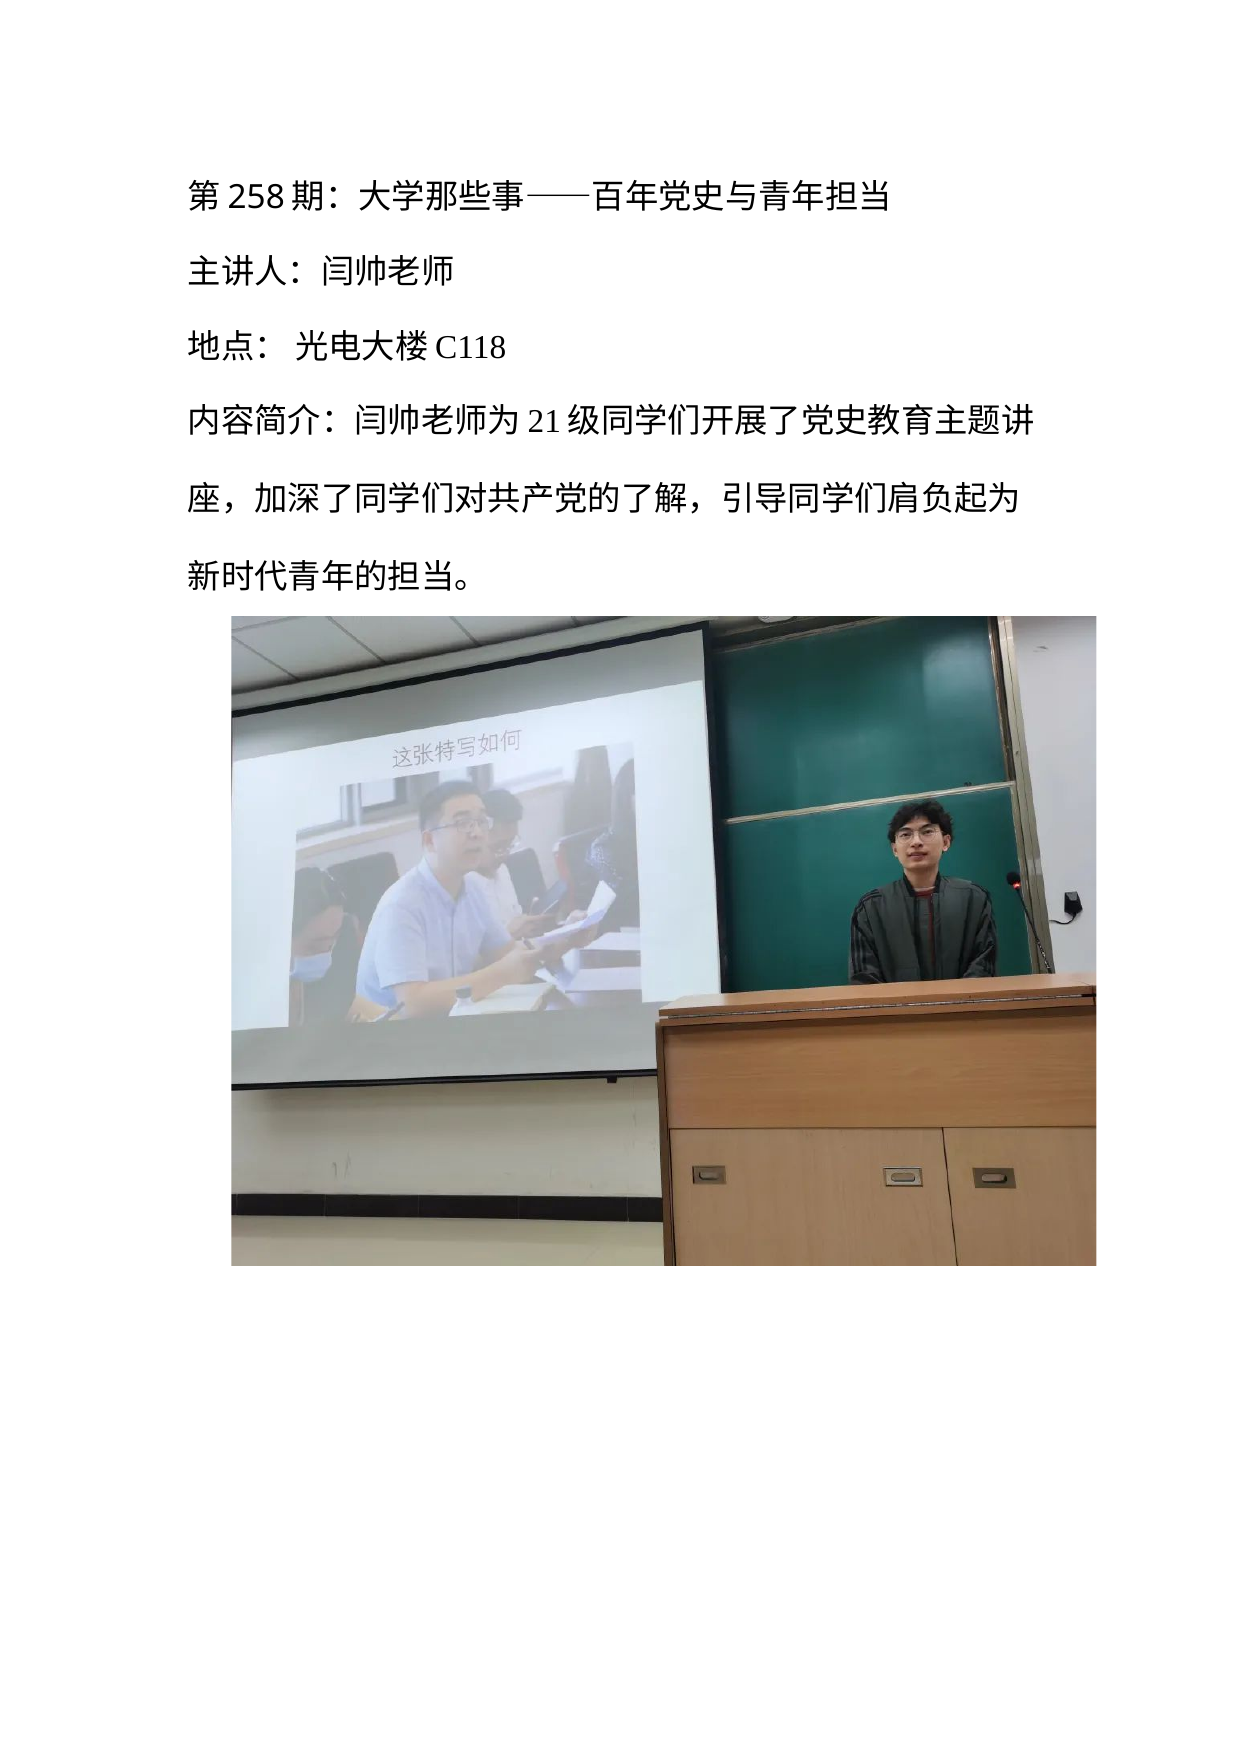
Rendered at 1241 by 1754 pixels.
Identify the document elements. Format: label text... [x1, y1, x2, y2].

text 主讲人：闫帅老师 [187, 237, 1053, 302]
picture [231, 616, 1097, 1266]
text 地点： 光电大楼C118 [187, 311, 1053, 376]
text 第258期：大学那些事——百年党史与青年担当 [187, 162, 1053, 227]
text 内容简介：闫帅老师为21级同学们开展了党史教育主题讲座，加深了同学们对共产党的了解，引导同学们肩负起为新时代青年的担当。 [187, 386, 1053, 607]
